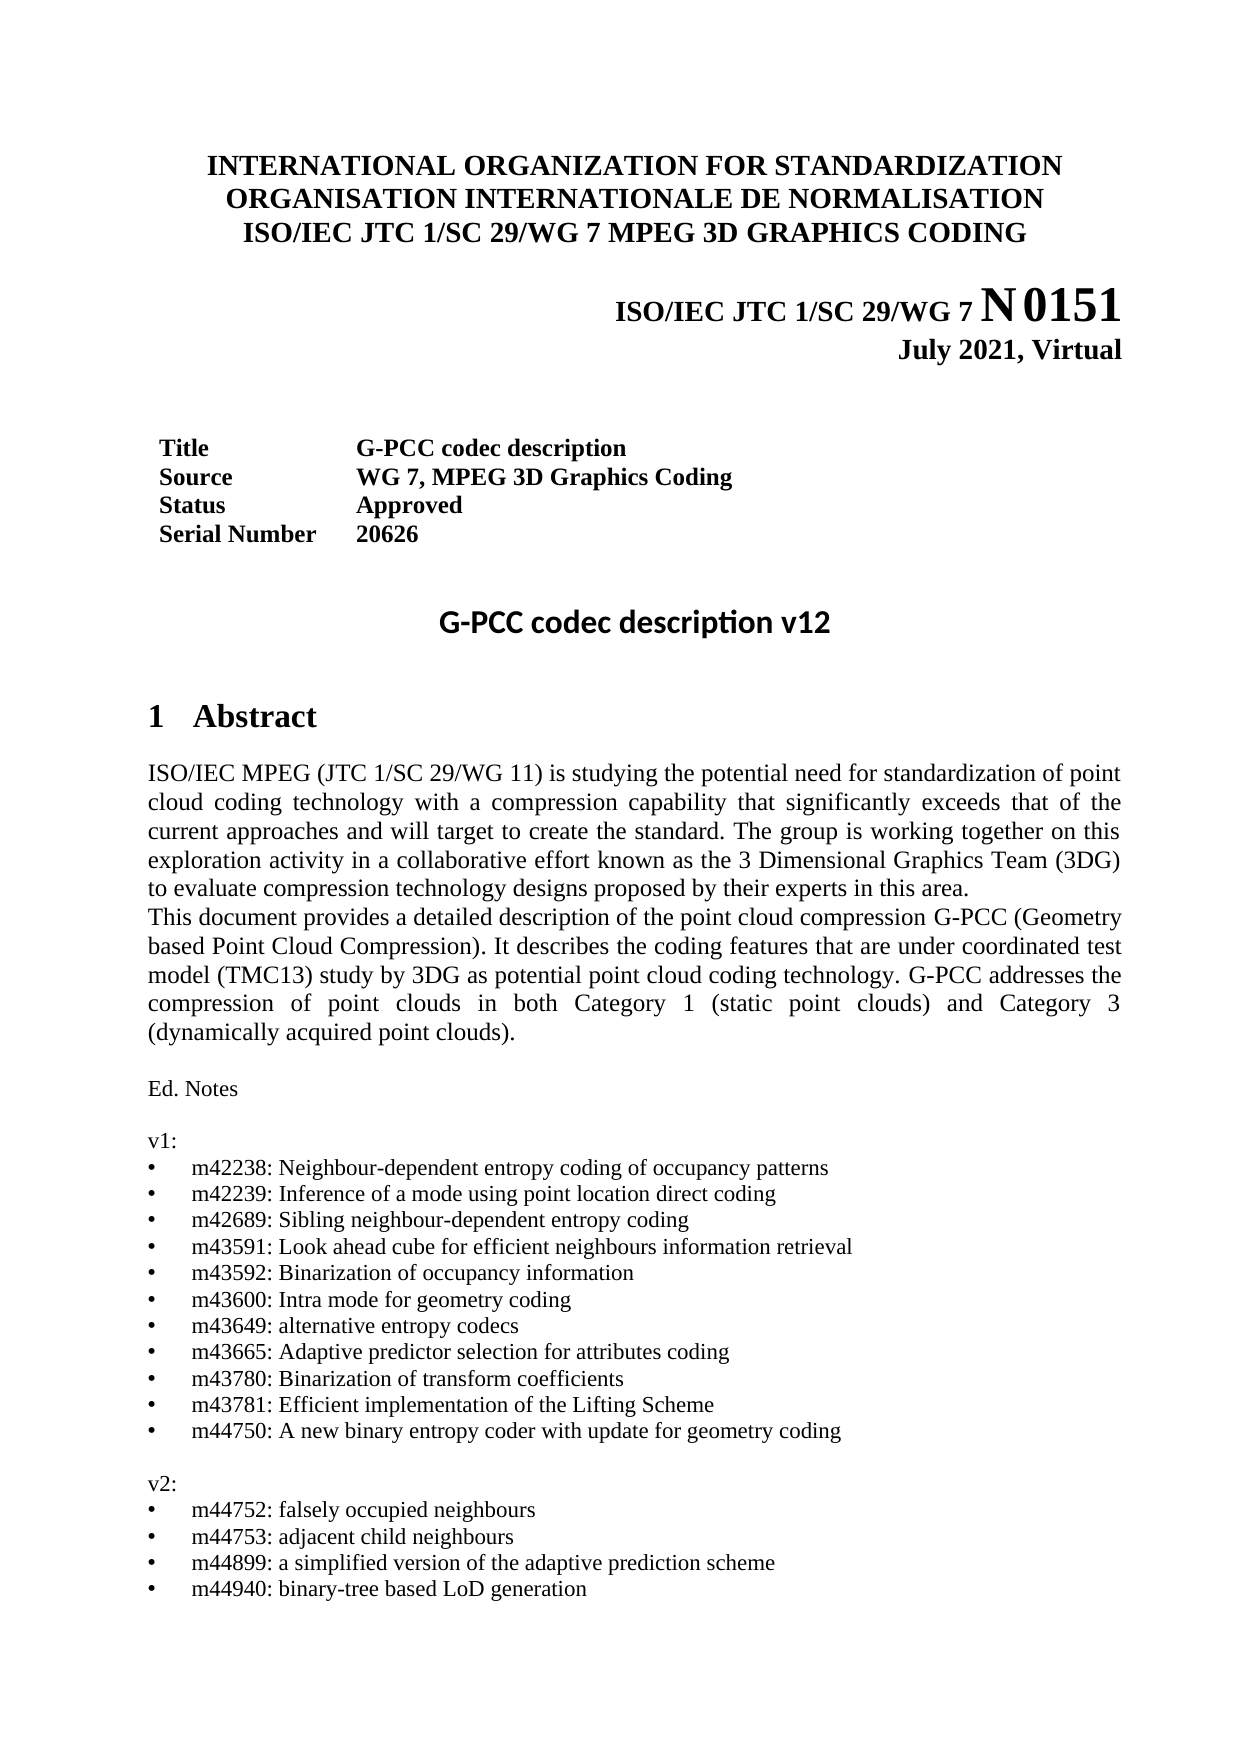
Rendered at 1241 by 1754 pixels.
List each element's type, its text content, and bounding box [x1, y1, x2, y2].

list m44750: A new binary entropy coder with update for geometry coding [148, 1417, 1122, 1444]
text v2: [148, 1470, 1122, 1496]
list m43649: alternative entropy codecs [148, 1312, 1122, 1338]
list m43592: Binarization of occupancy information [148, 1259, 1122, 1286]
table_cell Approved [345, 490, 1207, 519]
text ISO/IEC MPEG (JTC 1/SC 29/WG 11) is studying the potential need for standardization of point cloud coding technology with a compression capability that significantly exceeds that of the current approaches and will target to create the standard. The group is working together on this exploration activity in a collaborative effort known as the 3 Dimensional Graphics Team (3DG) to evaluate compression technology designs proposed by their experts in this area. [148, 758, 1122, 902]
list m44752: falsely occupied neighbours [148, 1496, 1122, 1523]
text v1: [148, 1127, 1122, 1154]
list m44753: adjacent child neighbours [148, 1523, 1122, 1549]
subtitle G-PCC codec description v12 [148, 602, 1122, 642]
list m43780: Binarization of transform coefficients [148, 1365, 1122, 1391]
text INTERNATIONAL ORGANIZATION FOR STANDARDIZATION [148, 148, 1122, 181]
list m42238: Neighbour-dependent entropy coding of occupancy patterns [148, 1154, 1122, 1180]
list m42239: Inference of a mode using point location direct coding [148, 1180, 1122, 1207]
table_cell Serial Number [148, 519, 344, 548]
list m43591: Look ahead cube for efficient neighbours information retrieval [148, 1233, 1122, 1259]
list m44940: binary-tree based LoD generation [148, 1576, 1122, 1602]
subtitle Abstract [148, 705, 1122, 733]
text Ed. Notes [148, 1075, 1122, 1101]
text ISO/IEC JTC 1/SC 29/WG 7 MPEG 3D Graphics Coding [148, 215, 1122, 248]
table_cell Status [148, 490, 344, 519]
text July 2021, Virtual [148, 332, 1122, 366]
table_header Title [148, 433, 344, 462]
list m44899: a simplified version of the adaptive prediction scheme [148, 1549, 1122, 1576]
table_header G-PCC codec description [345, 433, 1207, 462]
list m43781: Efficient implementation of the Lifting Scheme [148, 1391, 1122, 1417]
table_cell Source [148, 462, 344, 490]
list m43600: Intra mode for geometry coding [148, 1286, 1122, 1312]
table_cell WG 7, MPEG 3D Graphics Coding [345, 462, 1207, 490]
text This document provides a detailed description of the point cloud compression G-PCC (Geometry based Point Cloud Compression). It describes the coding features that are under coordinated test model (TMC13) study by 3DG as potential point cloud coding technology. G-PCC addresses the compression of point clouds in both Category 1 (static point clouds) and Category 3 (dynamically acquired point clouds). [148, 902, 1122, 1046]
text ORGANISATION INTERNATIONALE DE NORMALISATION [148, 181, 1122, 215]
table_cell 20626 [345, 519, 1207, 548]
list m43665: Adaptive predictor selection for attributes coding [148, 1338, 1122, 1365]
list m42689: Sibling neighbour-dependent entropy coding [148, 1207, 1122, 1233]
text ISO/IEC JTC 1/SC 29/WG 7 N 0151 [148, 275, 1122, 332]
